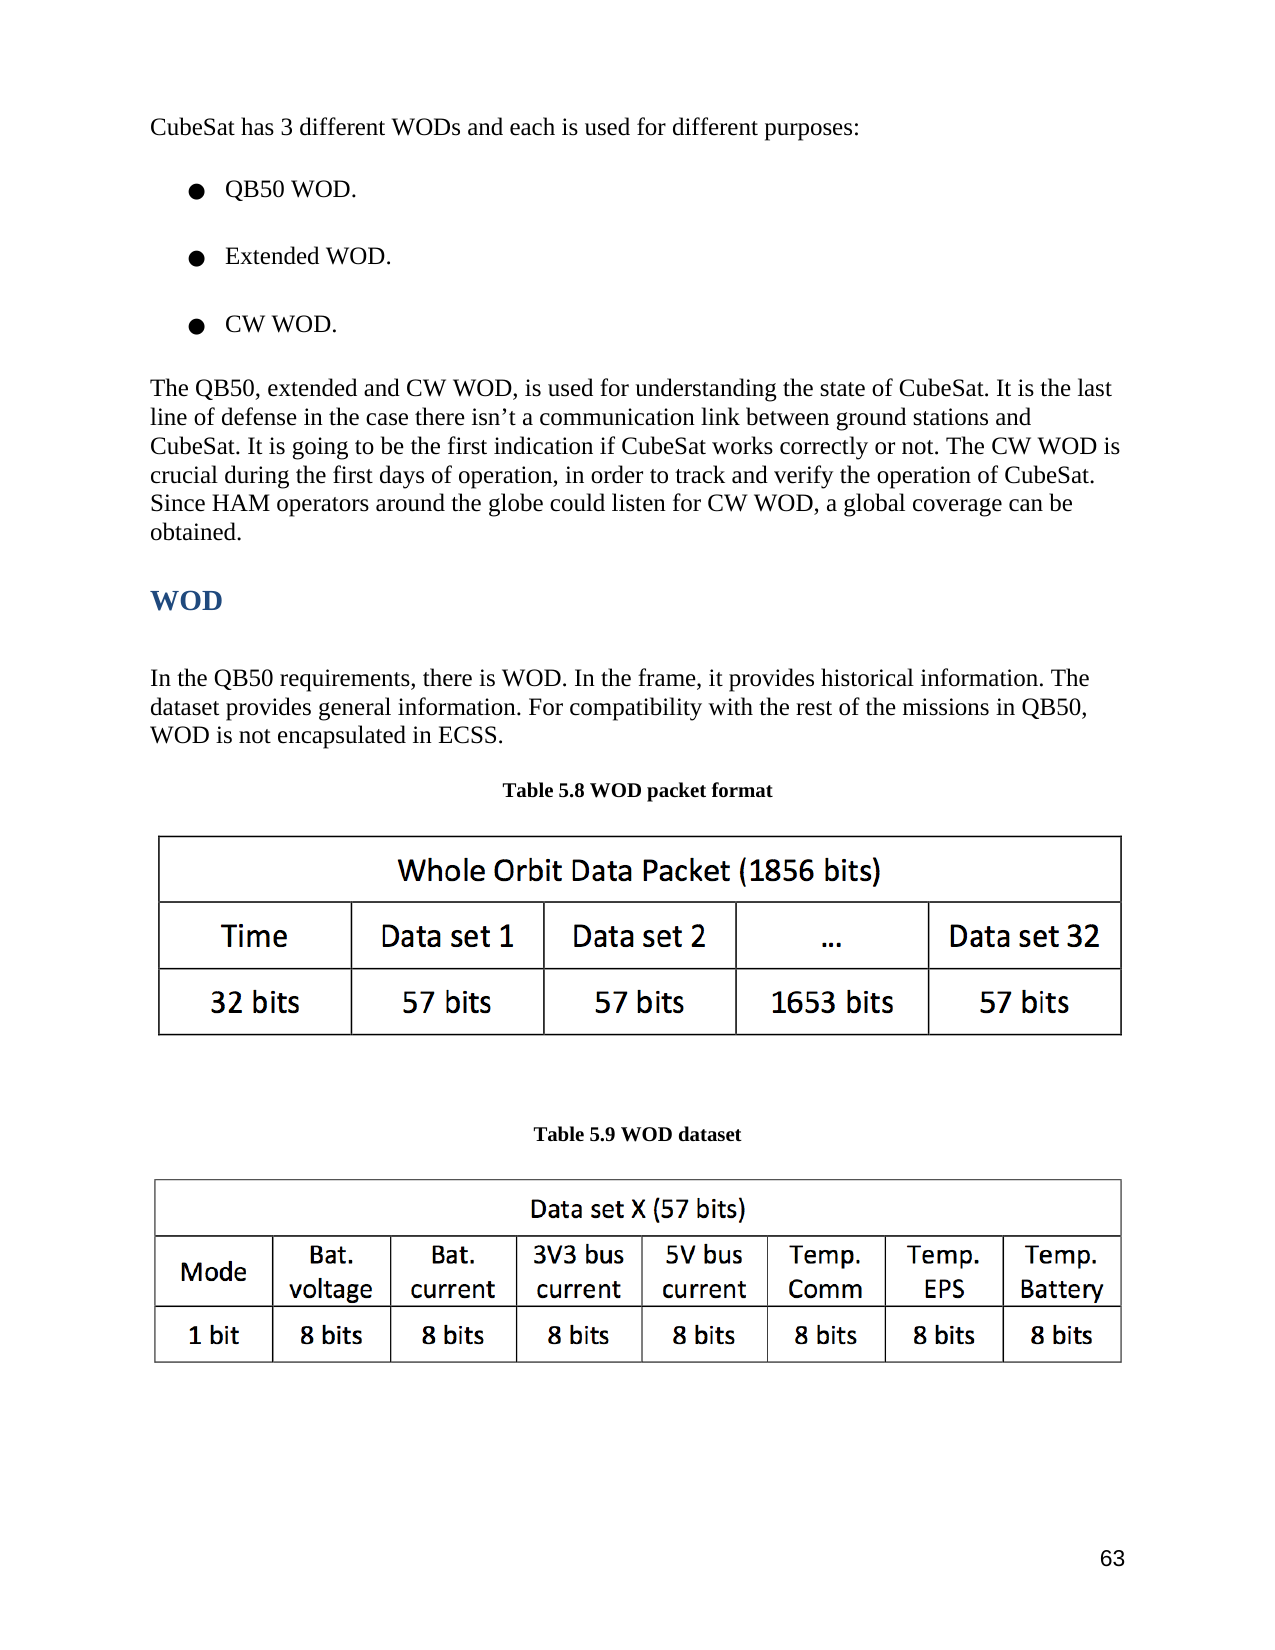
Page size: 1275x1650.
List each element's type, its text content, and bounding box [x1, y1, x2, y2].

list QB50 WOD. [187, 166, 1125, 209]
list CW WOD. [187, 302, 1125, 344]
text In the QB50 requirements, there is WOD. In the frame, it provides historical information. The dataset provides general information. For compatibility with the rest of the missions in QB50, WOD is not encapsulated in ECSS. [150, 663, 1125, 749]
text Table 5.9 WOD dataset [150, 1122, 1125, 1146]
picture [150, 1175, 1125, 1366]
picture [150, 831, 1125, 1040]
text The QB50, extended and CW WOD, is used for understanding the state of CubeSat. It is the last line of defense in the case there isn’t a communication link between ground stations and CubeSat. It is going to be the first indication if CubeSat works correctly or not. The CW WOD is crucial during the first days of operation, in order to track and verify the operation of CubeSat. Since HAM operators around the globe could listen for CW WOD, a global coverage can be obtained. [150, 373, 1125, 546]
text Table 5.8 WOD packet format [150, 778, 1125, 802]
subtitle WOD [150, 583, 1089, 617]
text CubeSat has 3 different WODs and each is used for different purposes: [150, 112, 1125, 141]
list Extended WOD. [187, 234, 1125, 277]
